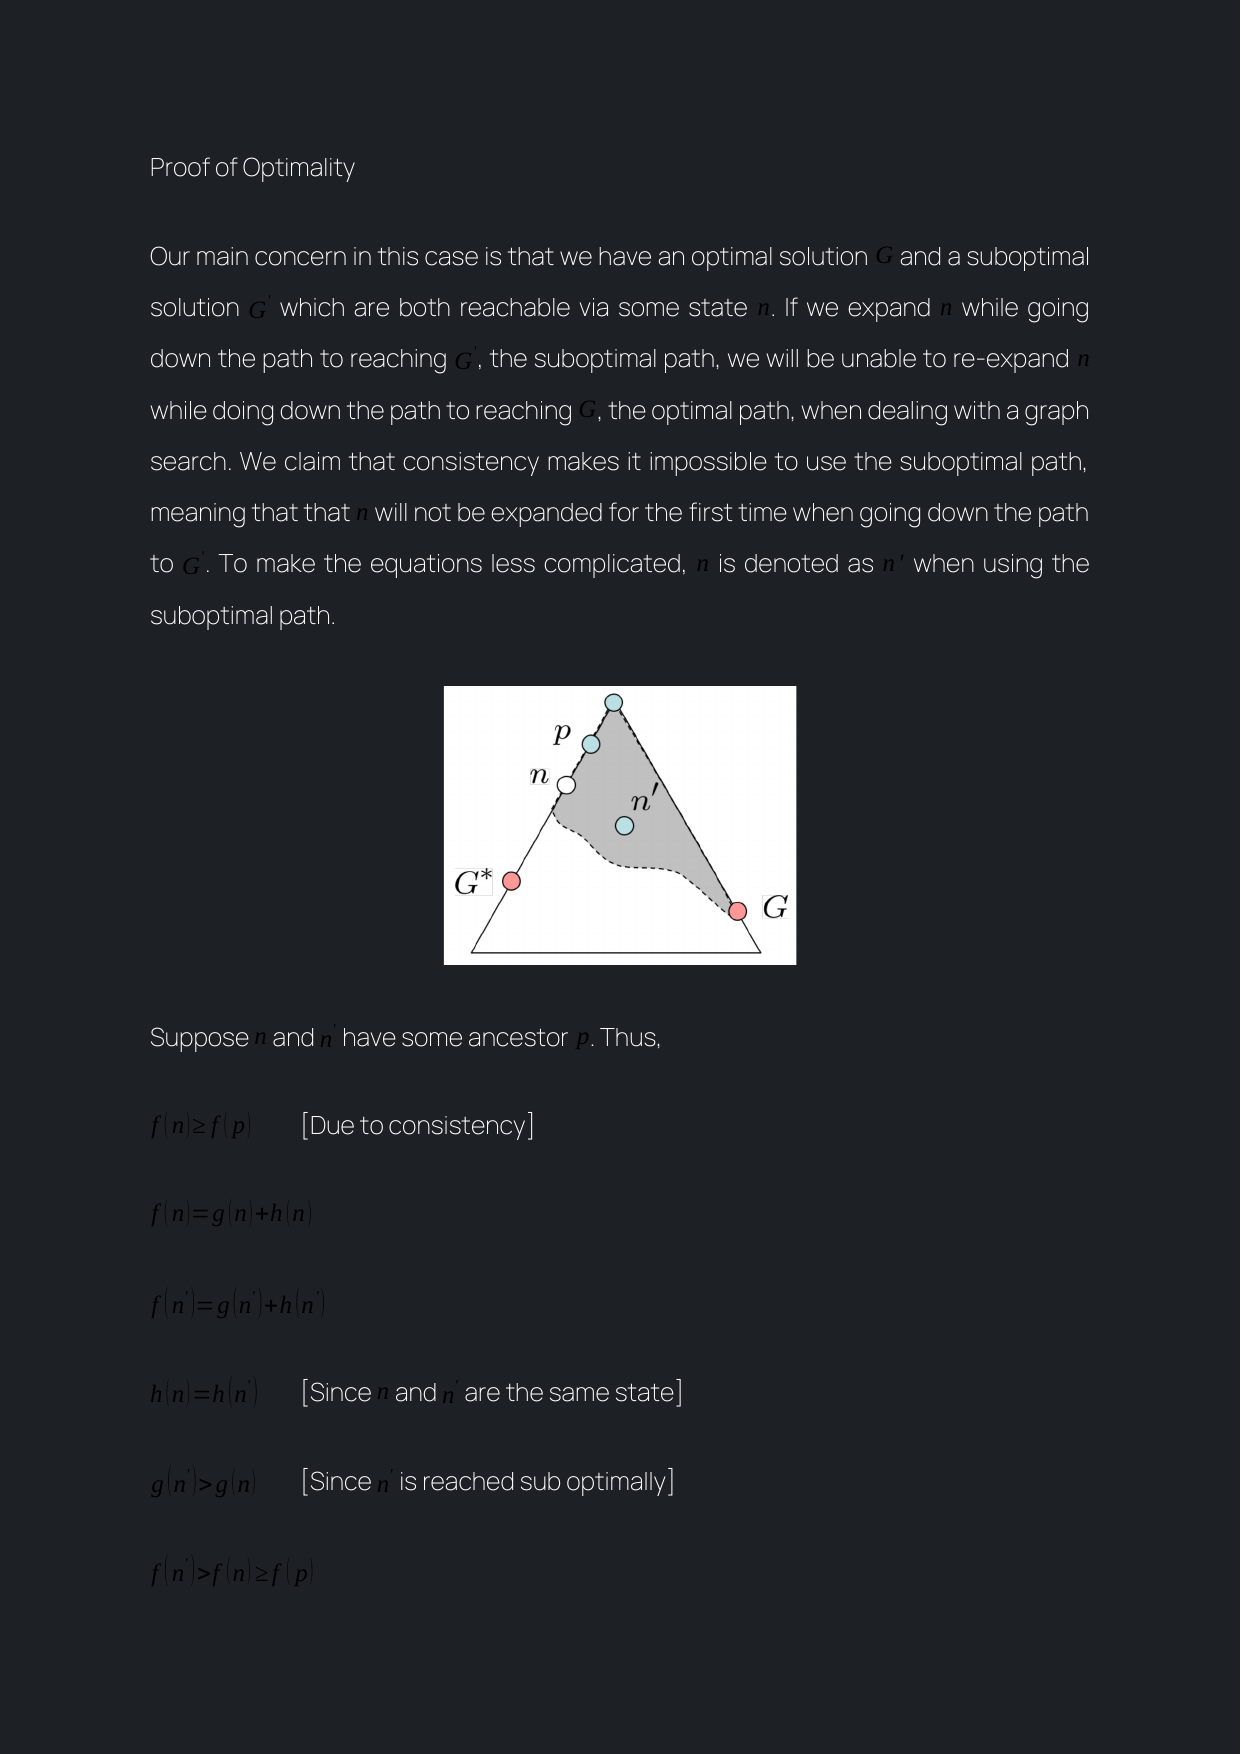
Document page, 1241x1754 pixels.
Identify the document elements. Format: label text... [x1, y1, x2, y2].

text [Since and are the same state] [150, 1375, 1090, 1409]
text [Since is reached sub optimally] [150, 1464, 1090, 1498]
text [Due to consistency] [150, 1108, 1090, 1142]
picture [443, 686, 797, 965]
text Our main concern in this case is that we have an optimal solution and a suboptimal solution which are both reachable via some state . If we expand while going down the path to reaching , the suboptimal path, we will be unable to re-expand while doing down the path to reaching , the optimal path, when dealing with a graph search. We claim that consistency makes it impossible to use the suboptimal path, meaning that that will not be expanded for the first time when going down the path to . To make the equations less complicated, is denoted as when using the suboptimal path. [150, 239, 1090, 632]
subtitle Proof of Optimality [150, 150, 1090, 184]
text Suppose and have some ancestor . Thus, [150, 1019, 1090, 1053]
